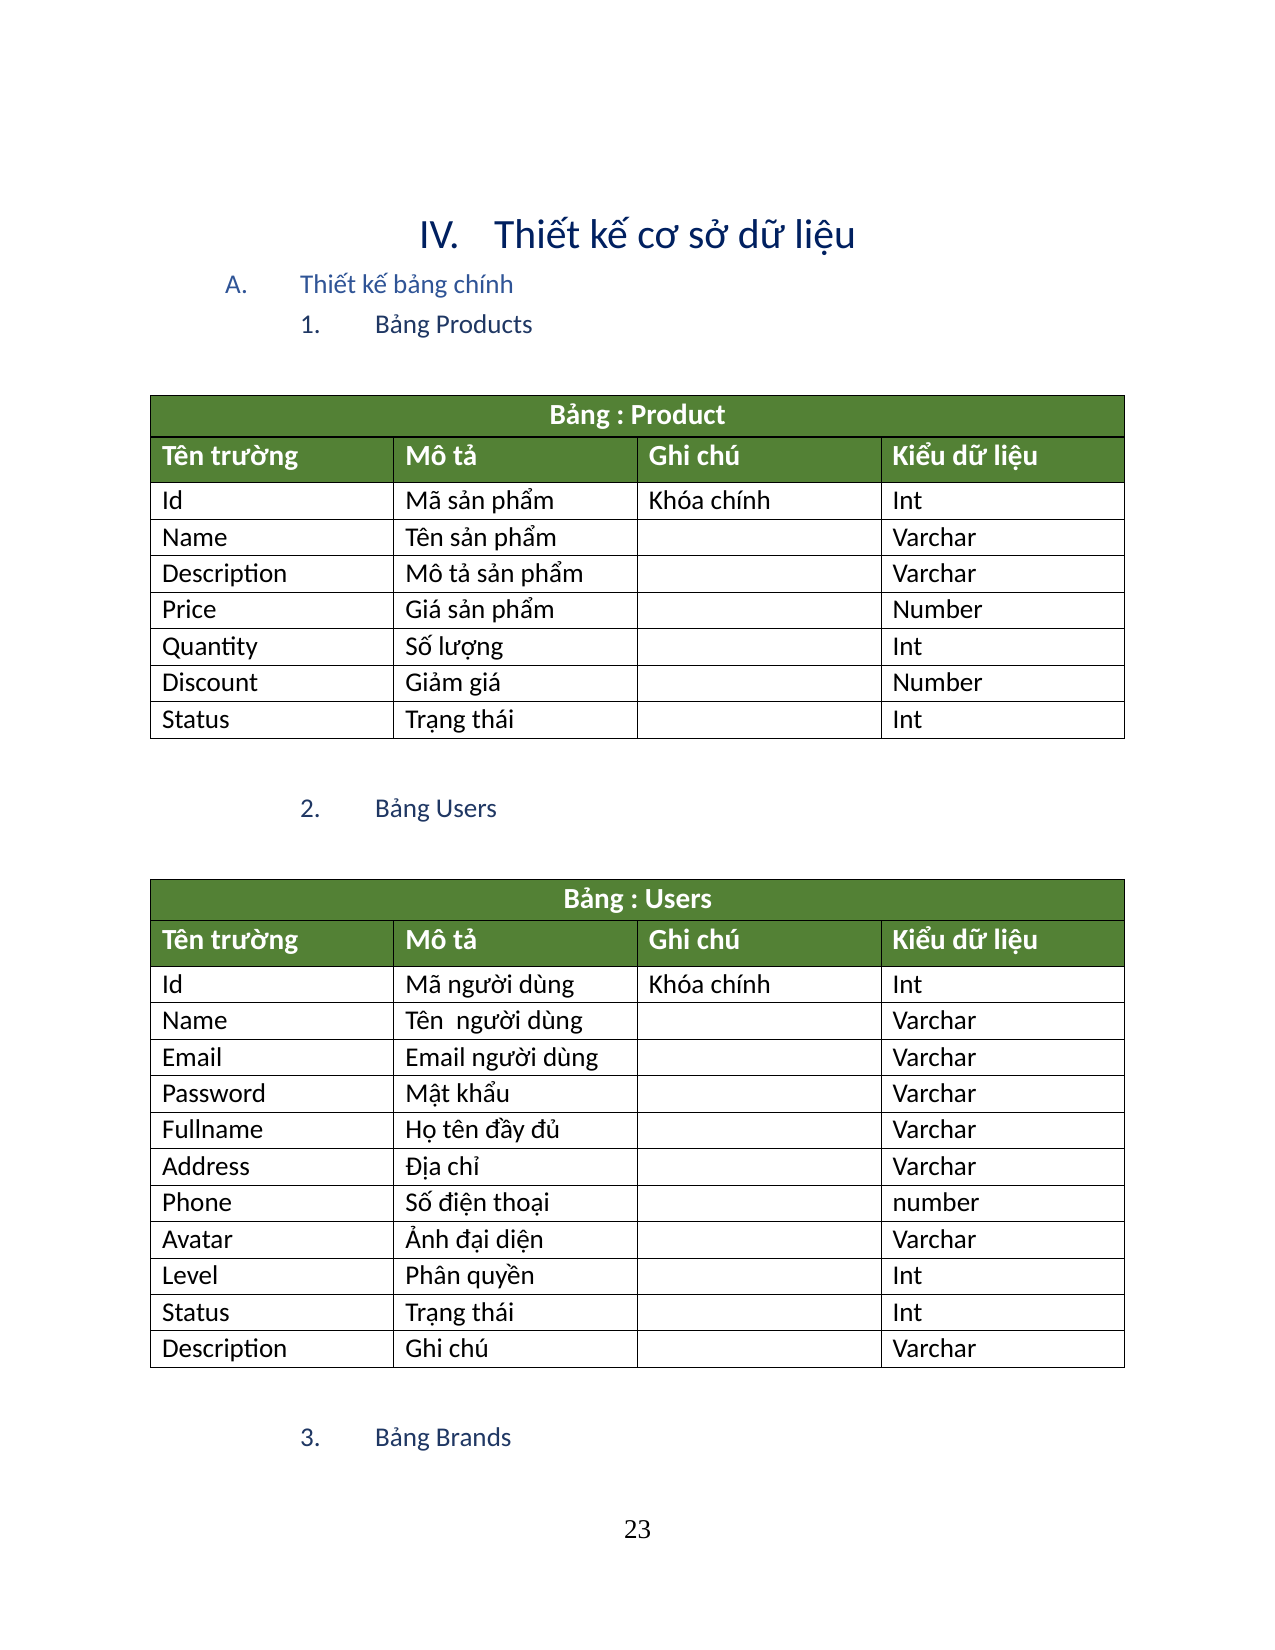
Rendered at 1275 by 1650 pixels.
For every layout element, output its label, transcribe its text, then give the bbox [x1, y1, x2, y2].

table_cell Mã sản phẩm [394, 483, 637, 519]
table_cell Number [882, 666, 1124, 701]
table_cell Email người dùng [394, 1040, 637, 1075]
table_cell Ghi chú [638, 438, 881, 482]
table_cell [638, 520, 881, 555]
table_cell Description [151, 1331, 393, 1367]
table_cell Giảm giá [394, 666, 637, 701]
table_cell Name [151, 520, 393, 555]
table_cell Ảnh đại diện [394, 1222, 637, 1257]
table_cell [638, 1113, 881, 1148]
table_cell Int [882, 967, 1124, 1002]
subtitle Thiết kế cơ sở dữ liệu [150, 208, 1125, 259]
table_cell [638, 1040, 881, 1075]
table_cell Int [882, 1259, 1124, 1294]
table_cell Mô tả sản phẩm [394, 556, 637, 592]
table_cell Mã người dùng [394, 967, 637, 1002]
table_cell Varchar [882, 520, 1124, 555]
table_cell Tên trường [151, 438, 393, 482]
table_cell Email [151, 1040, 393, 1075]
table_cell Tên người dùng [394, 1003, 637, 1039]
table_cell Ghi chú [394, 1331, 637, 1367]
table_cell Varchar [882, 1113, 1124, 1148]
table_cell [638, 1259, 881, 1294]
table_cell Phân quyền [394, 1259, 637, 1294]
table_cell Int [882, 1295, 1124, 1330]
table_cell Status [151, 702, 393, 737]
subtitle Thiết kế bảng chính [225, 268, 1125, 301]
table_cell Varchar [882, 1222, 1124, 1257]
table_cell Id [151, 483, 393, 519]
table_cell Status [151, 1295, 393, 1330]
table_cell Int [882, 702, 1124, 737]
table_cell Phone [151, 1186, 393, 1221]
table_cell Tên trường [151, 921, 393, 966]
table_cell [638, 1186, 881, 1221]
table_cell Discount [151, 666, 393, 701]
table_cell Varchar [882, 1003, 1124, 1039]
table_cell Fullname [151, 1113, 393, 1148]
table_cell [638, 593, 881, 628]
table_cell Ghi chú [638, 921, 881, 966]
table_cell Giá sản phẩm [394, 593, 637, 628]
table_cell Họ tên đầy đủ [394, 1113, 637, 1148]
table_cell Varchar [882, 1149, 1124, 1184]
table_cell Kiểu dữ liệu [882, 921, 1124, 966]
table_cell Avatar [151, 1222, 393, 1257]
table_cell Khóa chính [638, 483, 881, 519]
table_cell [638, 1076, 881, 1112]
table_header Bảng : Product [151, 396, 1124, 436]
table_cell Trạng thái [394, 702, 637, 737]
table_cell [638, 702, 881, 737]
subtitle Bảng Brands [300, 1420, 1125, 1453]
table_cell Price [151, 593, 393, 628]
table_cell [638, 1222, 881, 1257]
table_cell Description [151, 556, 393, 592]
table_cell number [882, 1186, 1124, 1221]
table_cell [638, 556, 881, 592]
table_cell Address [151, 1149, 393, 1184]
table_cell Trạng thái [394, 1295, 637, 1330]
subtitle Bảng Users [300, 791, 1125, 824]
table_cell Id [151, 967, 393, 1002]
table_cell Kiểu dữ liệu [882, 438, 1124, 482]
table_cell [638, 1149, 881, 1184]
table_cell Password [151, 1076, 393, 1112]
table_cell Varchar [882, 556, 1124, 592]
table_header Bảng : Users [151, 880, 1124, 920]
table_cell [638, 629, 881, 664]
table_cell Name [151, 1003, 393, 1039]
table_cell [638, 1295, 881, 1330]
table_cell Int [882, 483, 1124, 519]
table_cell [638, 1331, 881, 1367]
table_cell Số điện thoại [394, 1186, 637, 1221]
table_cell Mô tả [394, 921, 637, 966]
table_cell Địa chỉ [394, 1149, 637, 1184]
table_cell Varchar [882, 1076, 1124, 1112]
table_cell Mật khẩu [394, 1076, 637, 1112]
table_cell Mô tả [394, 438, 637, 482]
table_cell Số lượng [394, 629, 637, 664]
table_cell [638, 1003, 881, 1039]
table_cell Int [882, 629, 1124, 664]
table_cell Number [882, 593, 1124, 628]
table_cell Tên sản phẩm [394, 520, 637, 555]
subtitle Bảng Products [300, 307, 1125, 340]
table_cell Varchar [882, 1331, 1124, 1367]
table_cell Khóa chính [638, 967, 881, 1002]
table_cell [638, 666, 881, 701]
table_cell Level [151, 1259, 393, 1294]
table_cell Quantity [151, 629, 393, 664]
table_cell Varchar [882, 1040, 1124, 1075]
